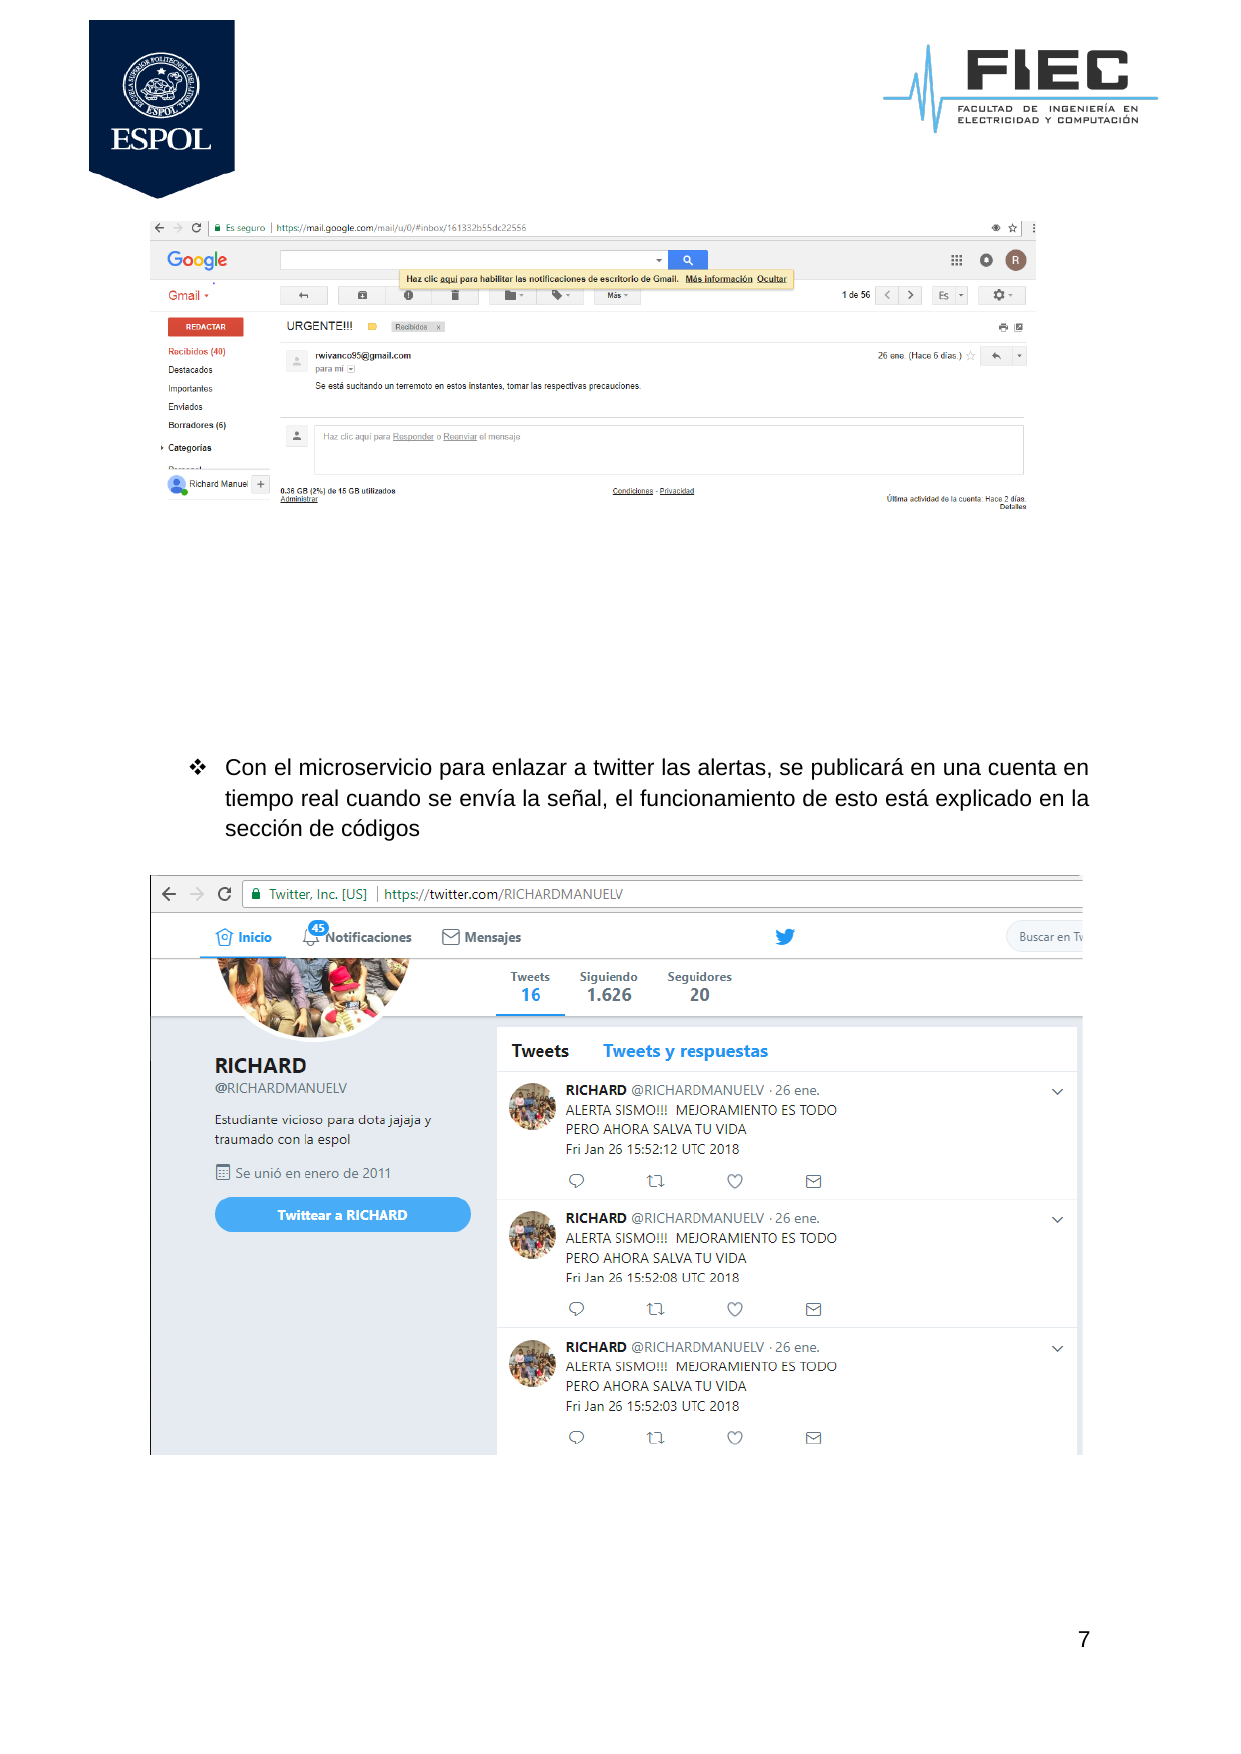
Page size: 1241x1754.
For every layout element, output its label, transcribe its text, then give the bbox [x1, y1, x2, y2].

picture [879, 34, 1163, 150]
picture [89, 20, 235, 199]
list Con el microservicio para enlazar a twitter las alertas, se publicará en una cuenta en tiempo real cuando se envía la señal, el funcionamiento de esto está explicado en la sección de códigos [187, 754, 1090, 841]
picture [150, 221, 1036, 509]
picture [150, 875, 1083, 1455]
